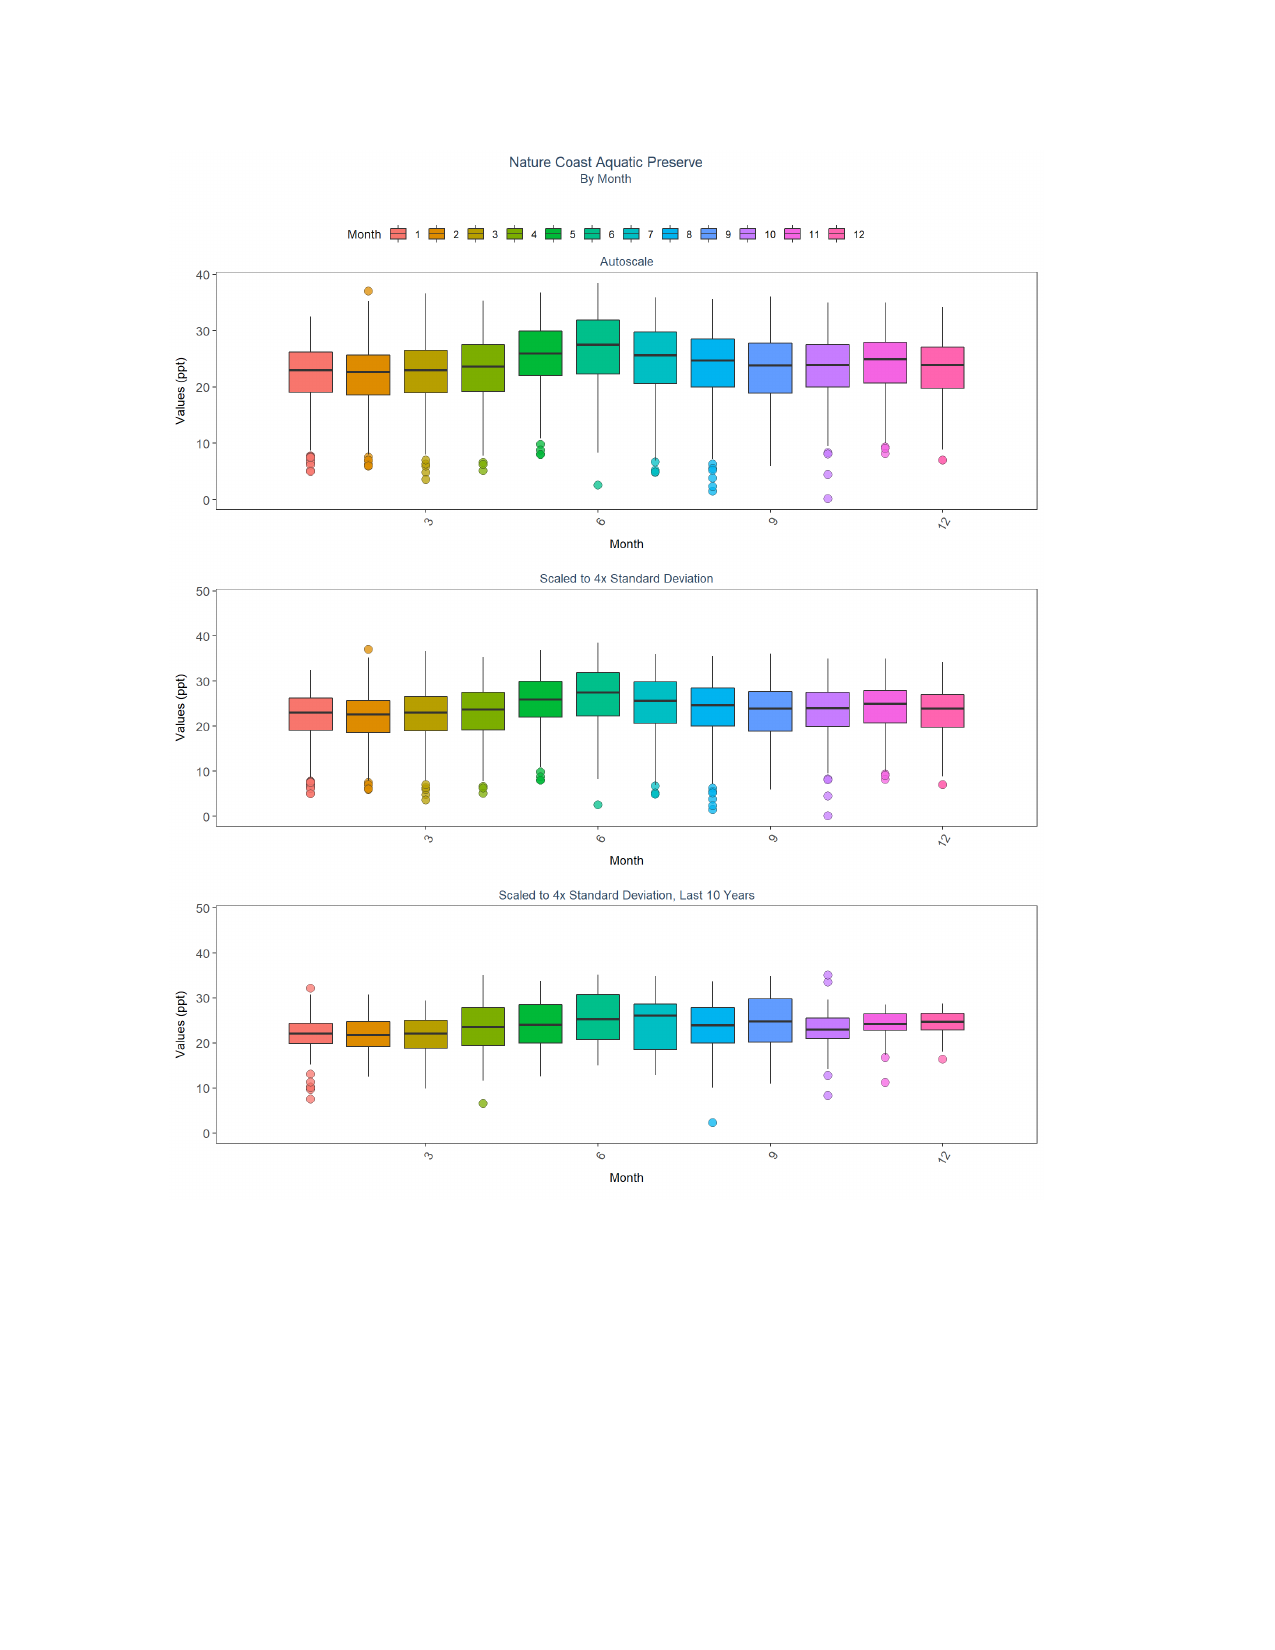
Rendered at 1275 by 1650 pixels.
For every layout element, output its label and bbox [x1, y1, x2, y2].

picture [168, 150, 1044, 1200]
